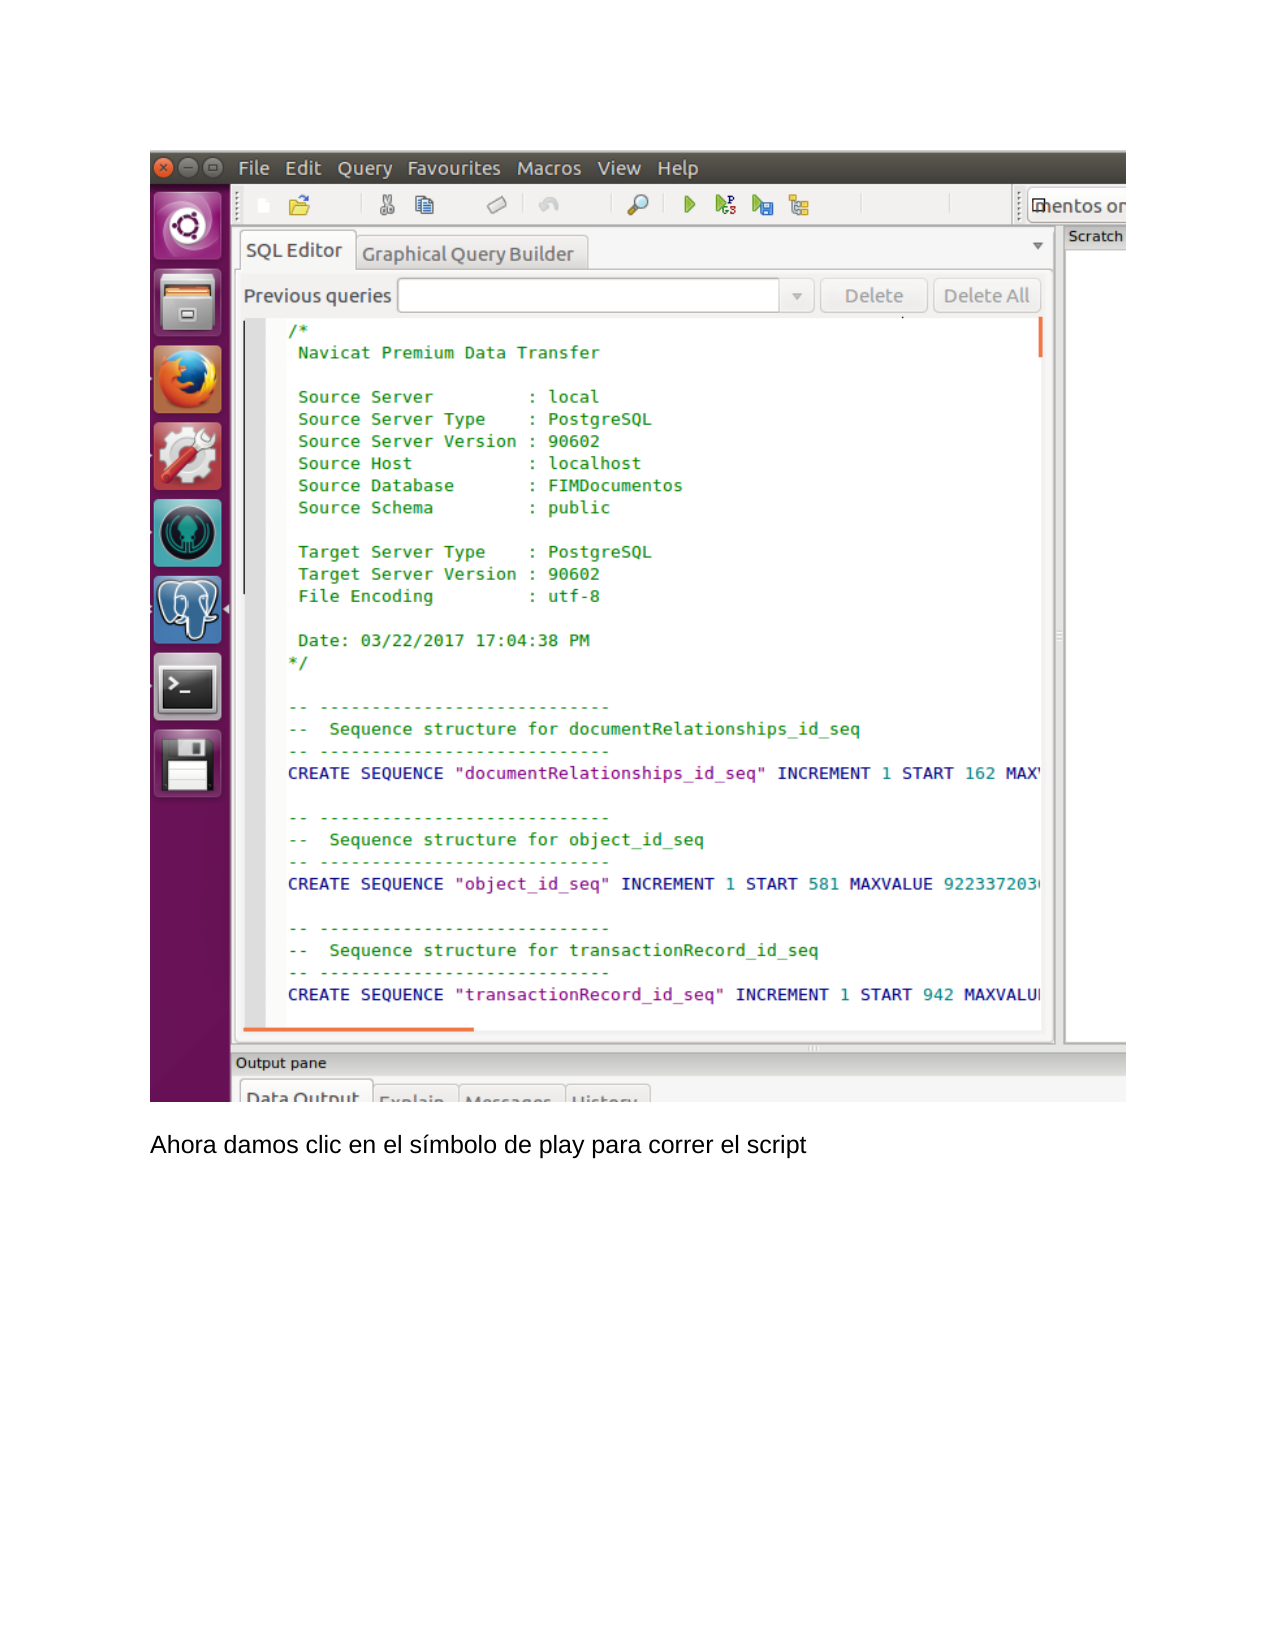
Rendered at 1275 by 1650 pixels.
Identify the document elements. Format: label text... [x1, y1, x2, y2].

picture [150, 150, 1126, 1102]
text Ahora damos clic en el símbolo de play para correr el script [150, 1130, 1125, 1159]
